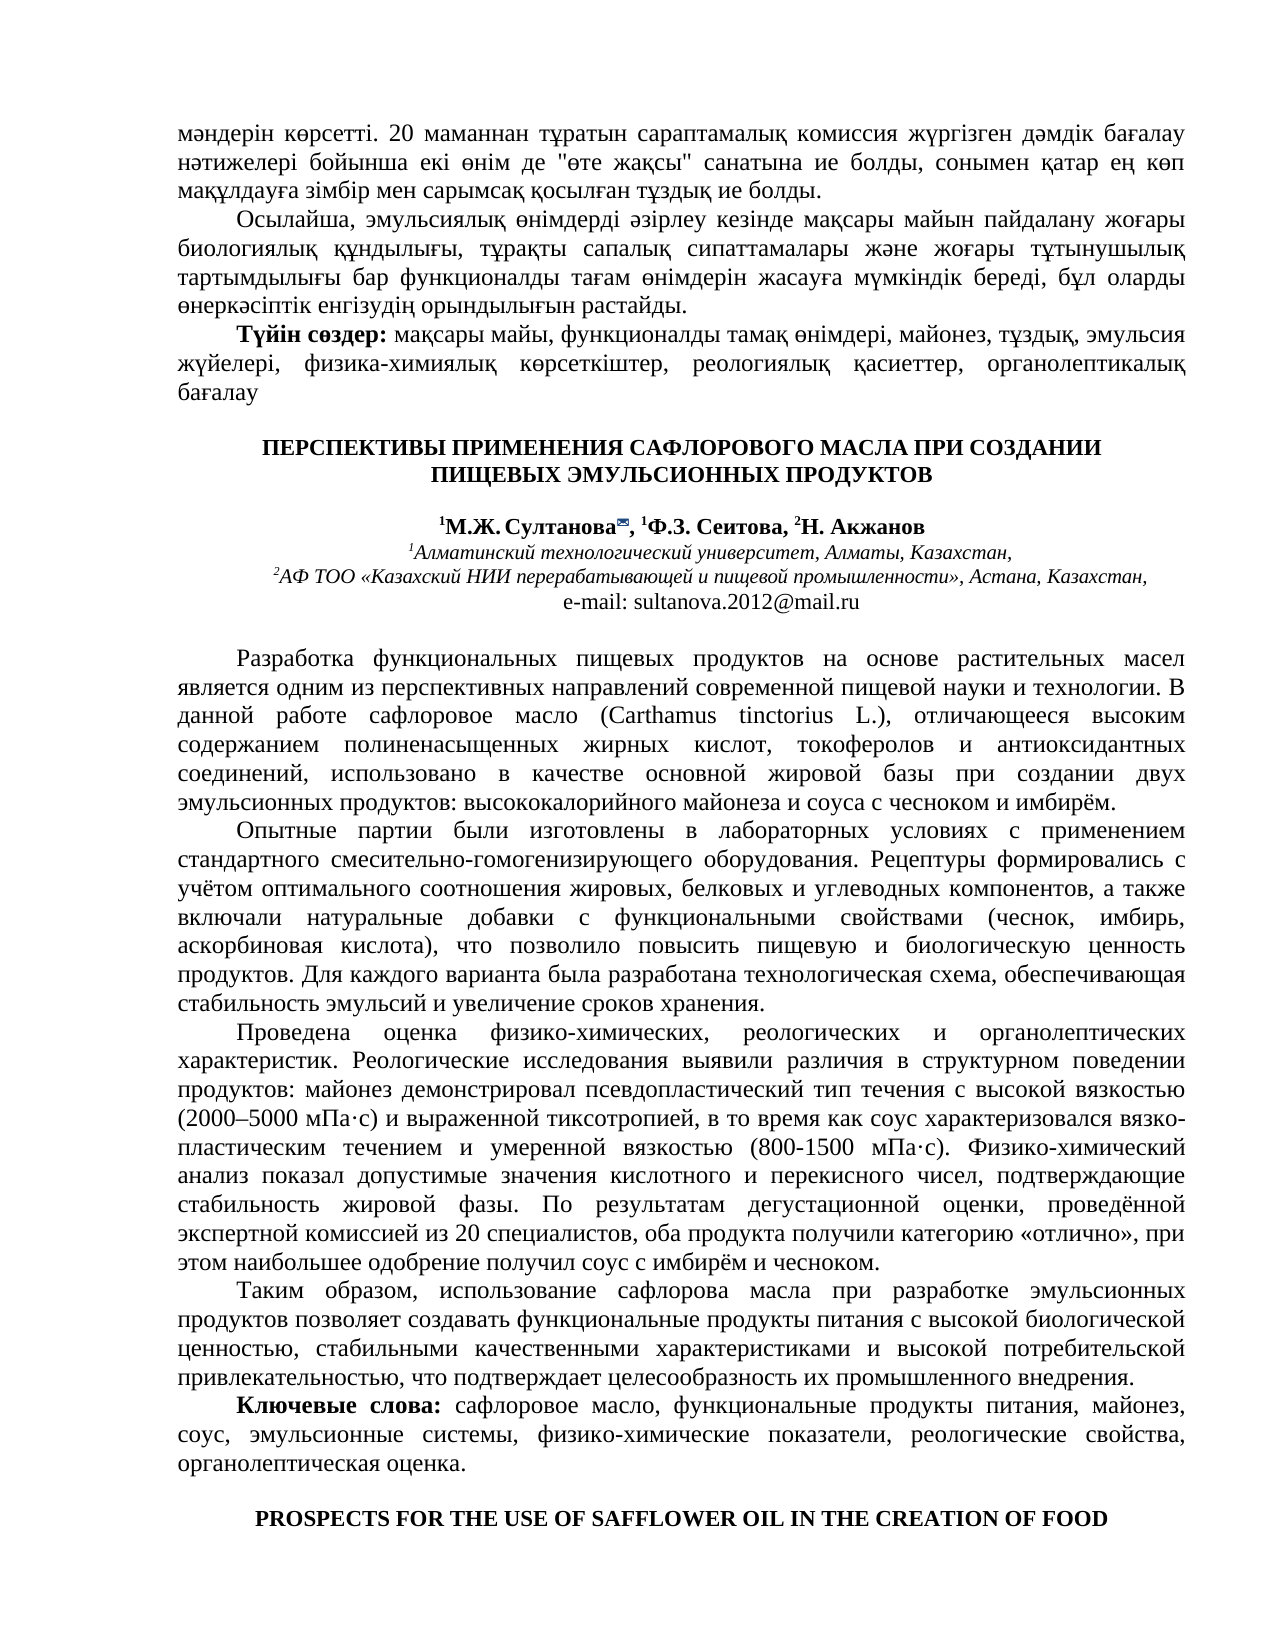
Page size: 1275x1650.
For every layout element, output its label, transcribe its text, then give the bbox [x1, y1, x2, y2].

text 1Алматинский технологический университет, Алматы, Казахстан, [177, 540, 1186, 564]
text e-mail: sultanova.2012@mail.ru [177, 588, 1186, 614]
text Осылайша, эмульсиялық өнімдерді әзірлеу кезінде мақсары майын пайдалану жоғары биологиялық құндылығы, тұрақты сапалық сипаттамалары және жоғары тұтынушылық тартымдылығы бар функционалды тағам өнімдерін жасауға мүмкіндік береді, бұл оларды өнеркәсіптік енгізудің орындылығын растайды. [177, 204, 1186, 319]
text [177, 118, 1186, 204]
text PROSPECTS FOR THE USE OF SAFFLOWER OIL IN THE CREATION OF FOOD [177, 1506, 1186, 1532]
text 1М.Ж. Султанова, 1Ф.З. Сеитова, 2Н. Акжанов [177, 513, 1186, 540]
text Ключевые слова: сафлоровое масло, функциональные продукты питания, майонез, соус, эмульсионные системы, физико-химические показатели, реологические свойства, органолептическая оценка. [177, 1391, 1186, 1477]
text Разработка функциональных пищевых продуктов на основе растительных масел является одним из перспективных направлений современной пищевой науки и технологии. В данной работе сафлоровое масло (Carthamus tinctorius L.), отличающееся высоким содержанием полиненасыщенных жирных кислот, токоферолов и антиоксидантных соединений, использовано в качестве основной жировой базы при создании двух эмульсионных продуктов: высококалорийного майонеза и соуса с чесноком и имбирём. [177, 643, 1186, 816]
text Проведена оценка физико-химических, реологических и органолептических характеристик. Реологические исследования выявили различия в структурном поведении продуктов: майонез демонстрировал псевдопластический тип течения с высокой вязкостью (2000–5000 мПа·с) и выраженной тиксотропией, в то время как соус характеризовался вязко-пластическим течением и умеренной вязкостью (800-1500 мПа·с). Физико-химический анализ показал допустимые значения кислотного и перекисного чисел, подтверждающие стабильность жировой фазы. По результатам дегустационной оценки, проведённой экспертной комиссией из 20 специалистов, оба продукта получили категорию «отлично», при этом наибольшее одобрение получил соус с имбирём и чесноком. [177, 1017, 1186, 1276]
text Перспективы применения сафлоровОГО масла при создании [177, 434, 1186, 461]
text пищевых эмульсионных продуктов [177, 461, 1186, 487]
text Түйін сөздер: мақсары майы, функционалды тамақ өнімдері, майонез, тұздық, эмульсия жүйелері, физика-химиялық көрсеткіштер, реологиялық қасиеттер, органолептикалық бағалау [177, 319, 1186, 406]
text Опытные партии были изготовлены в лабораторных условиях с применением стандартного смесительно-гомогенизирующего оборудования. Рецептуры формировались с учётом оптимального соотношения жировых, белковых и углеводных компонентов, а также включали натуральные добавки с функциональными свойствами (чеснок, имбирь, аскорбиновая кислота), что позволило повысить пищевую и биологическую ценность продуктов. Для каждого варианта была разработана технологическая схема, обеспечивающая стабильность эмульсий и увеличение сроков хранения. [177, 816, 1186, 1017]
text 2АФ ТОО «Казахский НИИ перерабатывающей и пищевой промышленности», Астана, Казахстан, [177, 564, 1186, 588]
text Таким образом, использование сафлорова масла при разработке эмульсионных продуктов позволяет создавать функциональные продукты питания с высокой биологической ценностью, стабильными качественными характеристиками и высокой потребительской привлекательностью, что подтверждает целесообразность их промышленного внедрения. [177, 1276, 1186, 1391]
